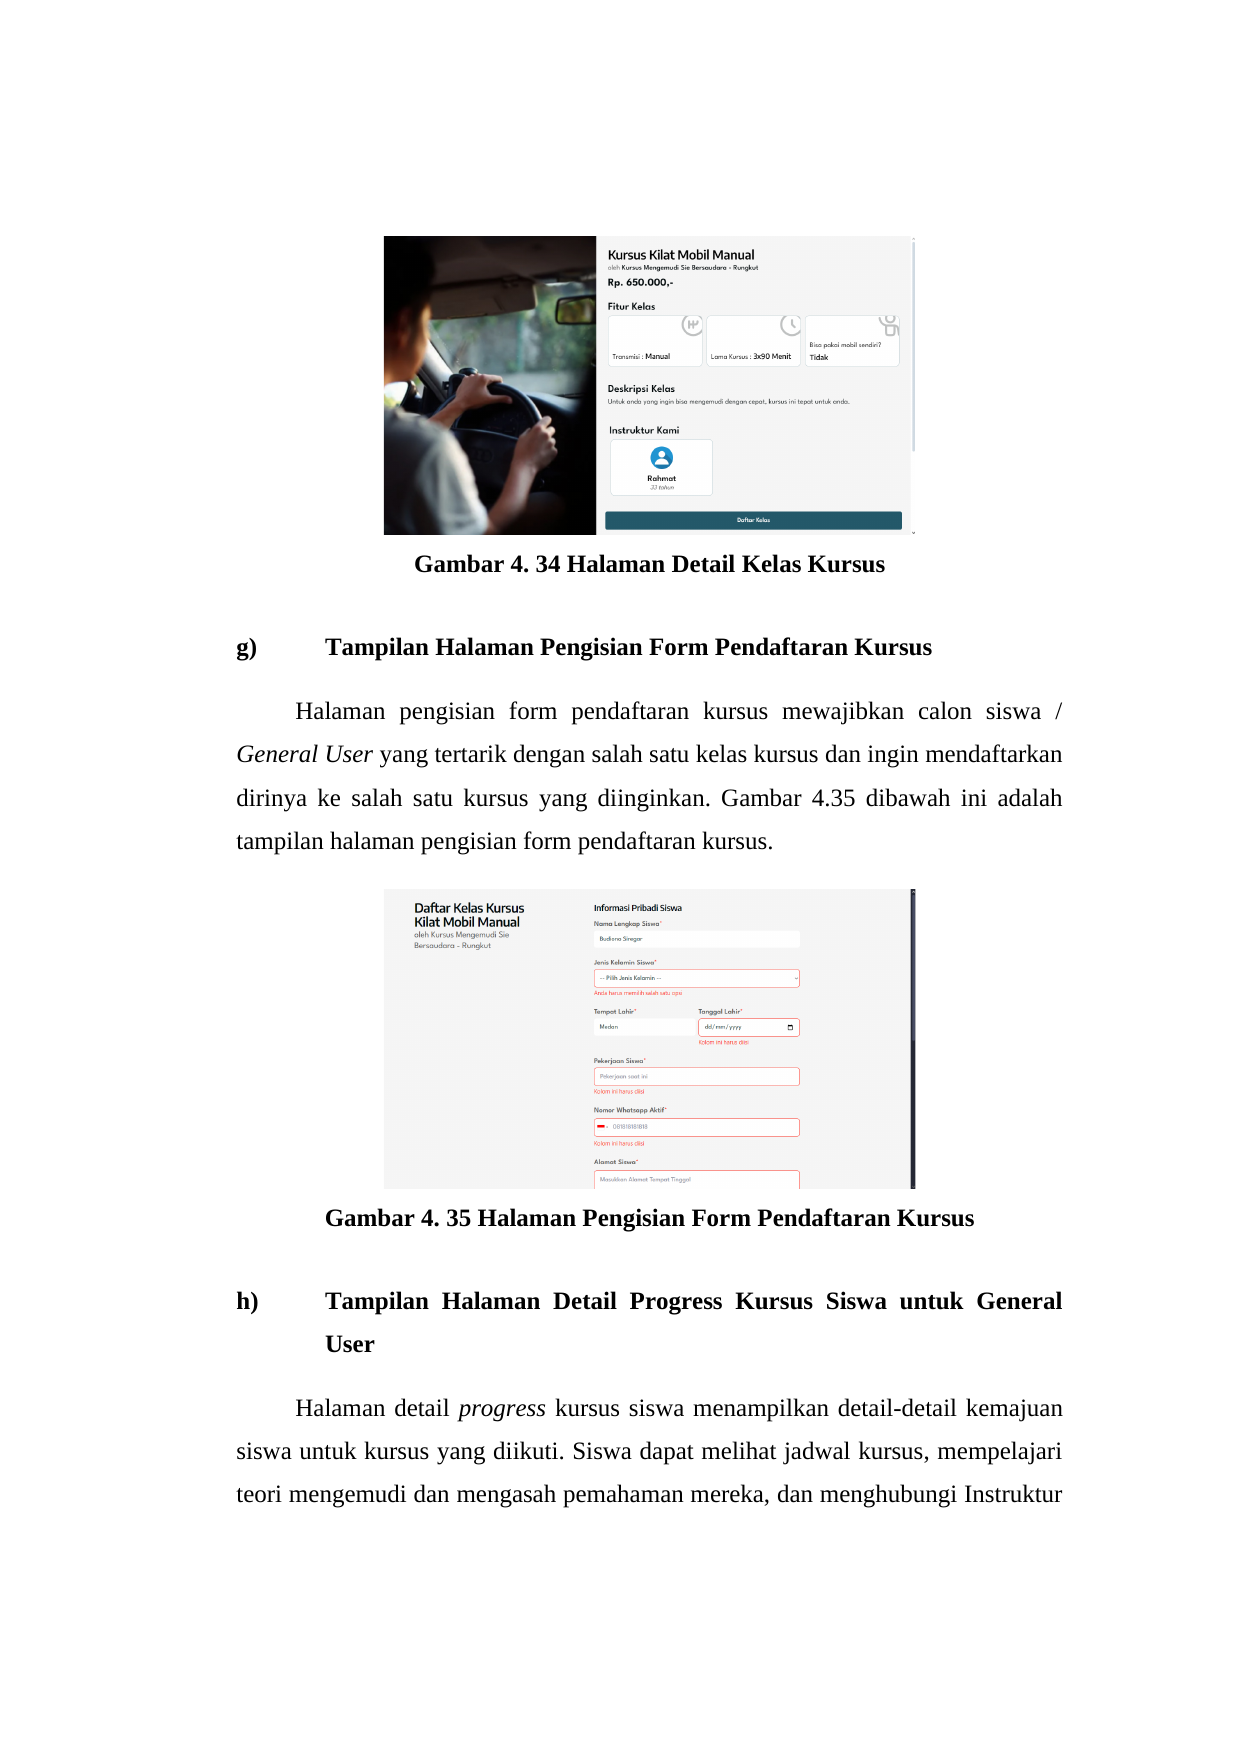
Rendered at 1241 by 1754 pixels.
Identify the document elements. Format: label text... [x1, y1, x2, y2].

picture [383, 889, 916, 1189]
text Gambar 4. 34 Halaman Detail Kelas Kursus [236, 549, 1063, 578]
picture [383, 236, 916, 535]
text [236, 1393, 1063, 1508]
text Gambar 4. 35 Halaman Pengisian Form Pendaftaran Kursus [236, 1203, 1063, 1232]
subtitle Tampilan Halaman Detail Progress Kursus Siswa untuk General User [236, 1286, 1063, 1358]
subtitle Tampilan Halaman Pengisian Form Pendaftaran Kursus [236, 632, 1063, 661]
text Halaman pengisian form pendaftaran kursus mewajibkan calon siswa / General User yang tertarik dengan salah satu kelas kursus dan ingin mendaftarkan dirinya ke salah satu kursus yang diinginkan. Gambar 4.35 dibawah ini adalah tampilan halaman pengisian form pendaftaran kursus. [236, 696, 1063, 854]
